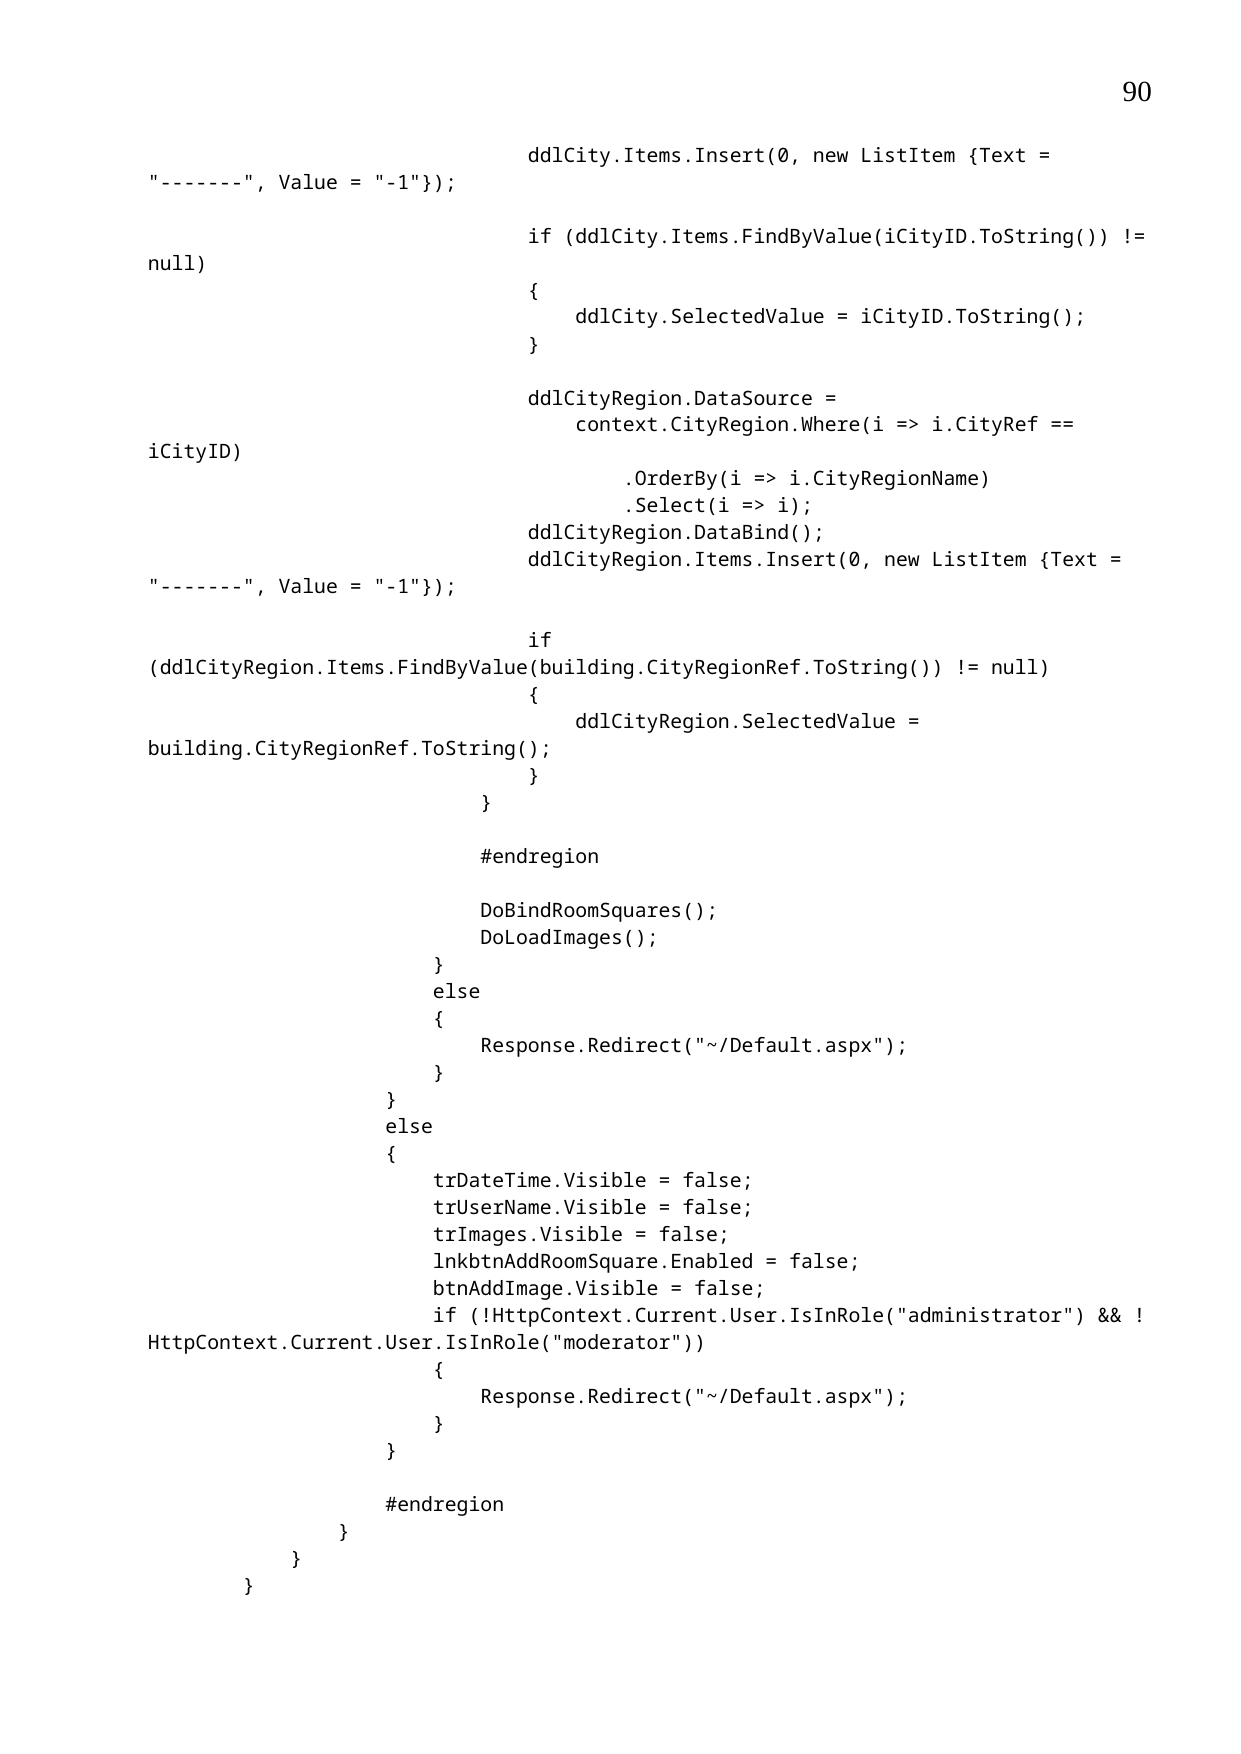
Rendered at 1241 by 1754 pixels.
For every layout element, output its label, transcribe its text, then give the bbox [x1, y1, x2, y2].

text btnAddImage.Visible = false; [148, 1274, 1152, 1301]
text } [148, 1436, 1152, 1463]
text { [148, 1355, 1152, 1382]
text #endregion [148, 842, 1152, 869]
text else [148, 1112, 1152, 1139]
text DoLoadImages(); [148, 923, 1152, 950]
text } [148, 1085, 1152, 1112]
text lnkbtnAddRoomSquare.Enabled = false; [148, 1247, 1152, 1274]
text Response.Redirect("~/Default.aspx"); [148, 1382, 1152, 1409]
text ddlCityRegion.Items.Insert(0, new ListItem {Text = "-------", Value = "-1"}); [148, 546, 1152, 599]
text context.CityRegion.Where(i => i.CityRef == iCityID) [148, 411, 1152, 465]
text { [148, 1004, 1152, 1031]
text ddlCityRegion.DataBind(); [148, 519, 1152, 546]
text { [148, 276, 1152, 303]
text } [148, 761, 1152, 788]
text .OrderBy(i => i.CityRegionName) [148, 465, 1152, 492]
text trImages.Visible = false; [148, 1220, 1152, 1247]
text if (ddlCity.Items.FindByValue(iCityID.ToString()) != null) [148, 222, 1152, 276]
text trDateTime.Visible = false; [148, 1166, 1152, 1193]
text ddlCityRegion.DataSource = [148, 384, 1152, 411]
text } [148, 330, 1152, 357]
text ddlCity.SelectedValue = iCityID.ToString(); [148, 303, 1152, 330]
text ddlCityRegion.SelectedValue = building.CityRegionRef.ToString(); [148, 707, 1152, 761]
text #endregion [148, 1490, 1152, 1517]
text { [148, 681, 1152, 707]
text } [148, 1544, 1152, 1571]
text } [148, 1571, 1152, 1598]
text } [148, 1058, 1152, 1085]
text DoBindRoomSquares(); [148, 896, 1152, 923]
text { [148, 1139, 1152, 1166]
text } [148, 1517, 1152, 1544]
text else [148, 977, 1152, 1004]
text ddlCity.Items.Insert(0, new ListItem {Text = "-------", Value = "-1"}); [148, 141, 1152, 195]
text } [148, 1409, 1152, 1436]
text trUserName.Visible = false; [148, 1193, 1152, 1220]
text Response.Redirect("~/Default.aspx"); [148, 1031, 1152, 1058]
text if (!HttpContext.Current.User.IsInRole("administrator") && !HttpContext.Current.User.IsInRole("moderator")) [148, 1301, 1152, 1355]
text if (ddlCityRegion.Items.FindByValue(building.CityRegionRef.ToString()) != null) [148, 627, 1152, 681]
text } [148, 788, 1152, 815]
text .Select(i => i); [148, 492, 1152, 519]
text } [148, 950, 1152, 977]
